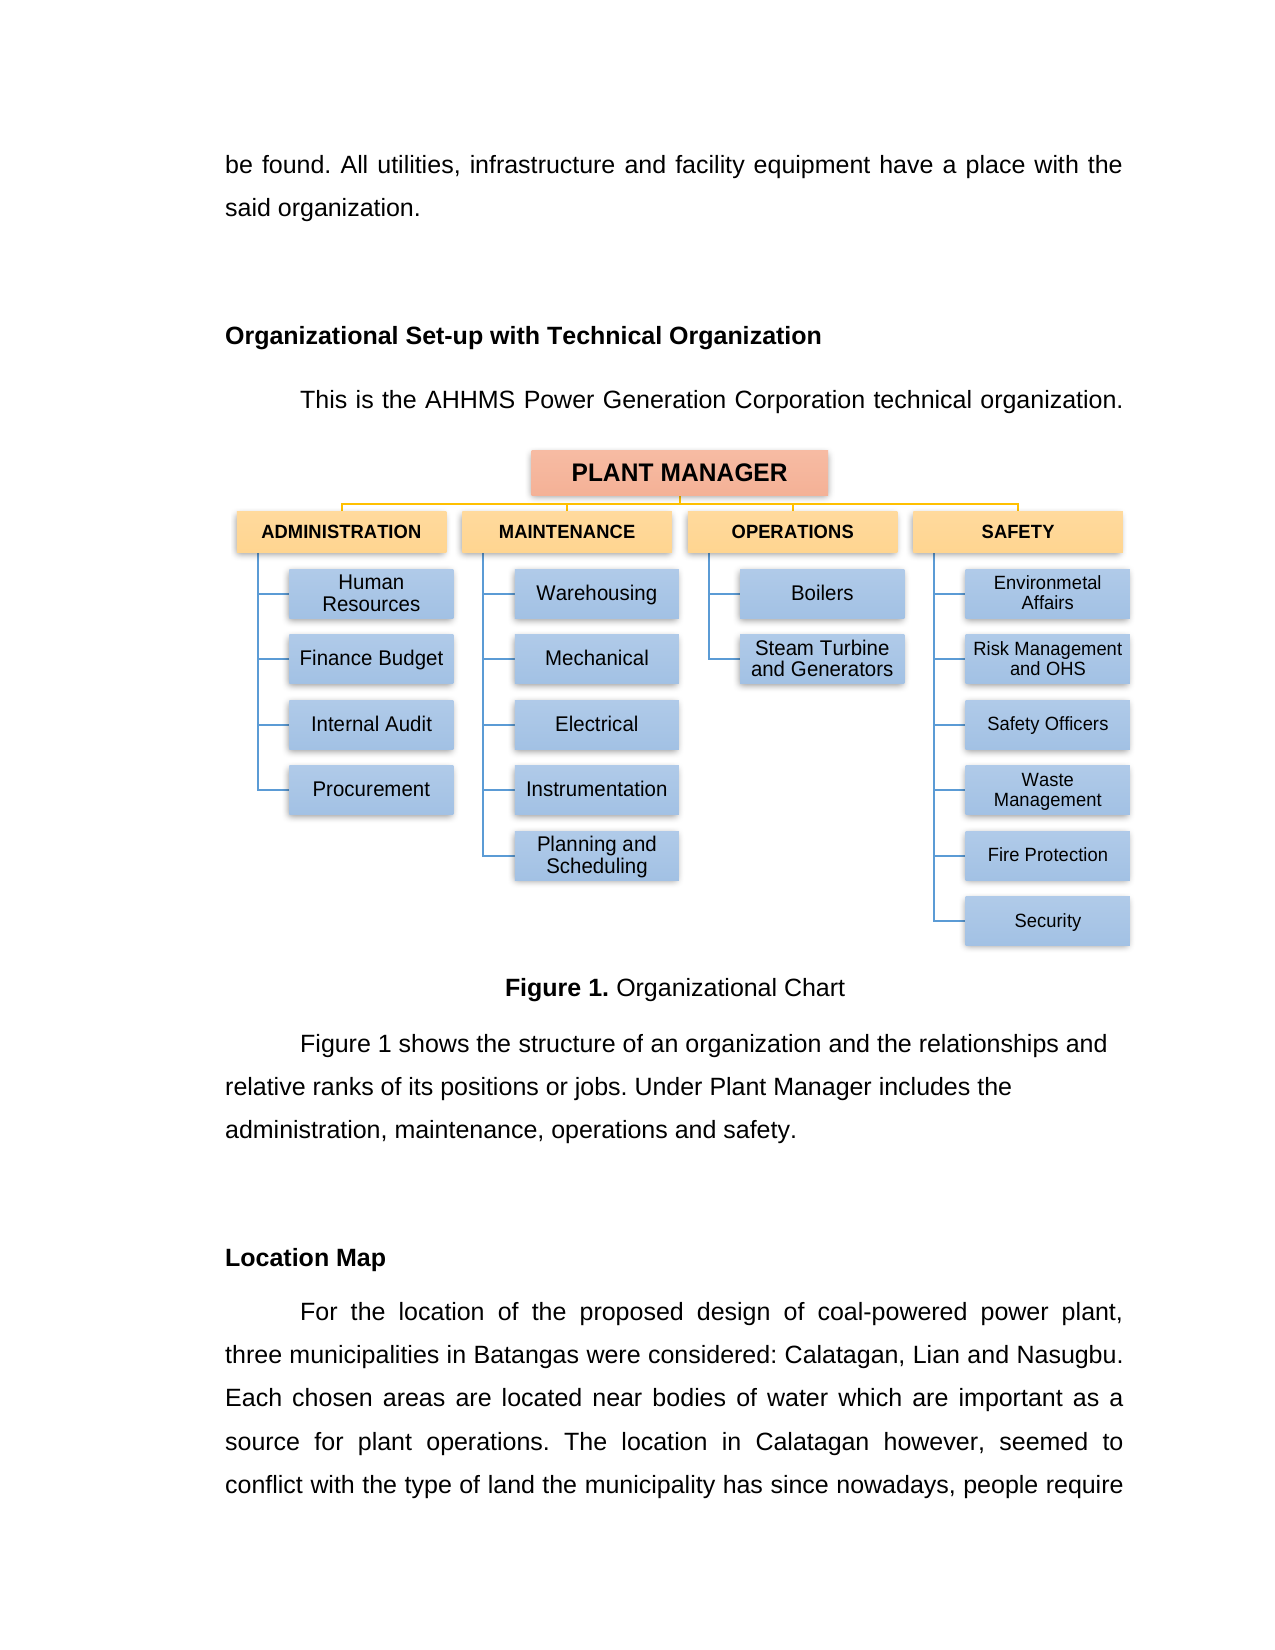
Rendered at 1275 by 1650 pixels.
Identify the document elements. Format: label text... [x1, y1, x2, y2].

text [225, 150, 1125, 222]
text Organizational Set-up with Technical Organization [225, 321, 1125, 350]
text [225, 1297, 1125, 1498]
text This is the AHHMS Power Generation Corporation technical organization. [225, 385, 1125, 959]
text Location Map [225, 1243, 1125, 1272]
text Figure 1 shows the structure of an organization and the relationships and relative ranks of its positions or jobs. Under Plant Manager includes the administration, maintenance, operations and safety. [225, 1029, 1125, 1144]
text Figure 1. Organizational Chart [225, 973, 1125, 1002]
